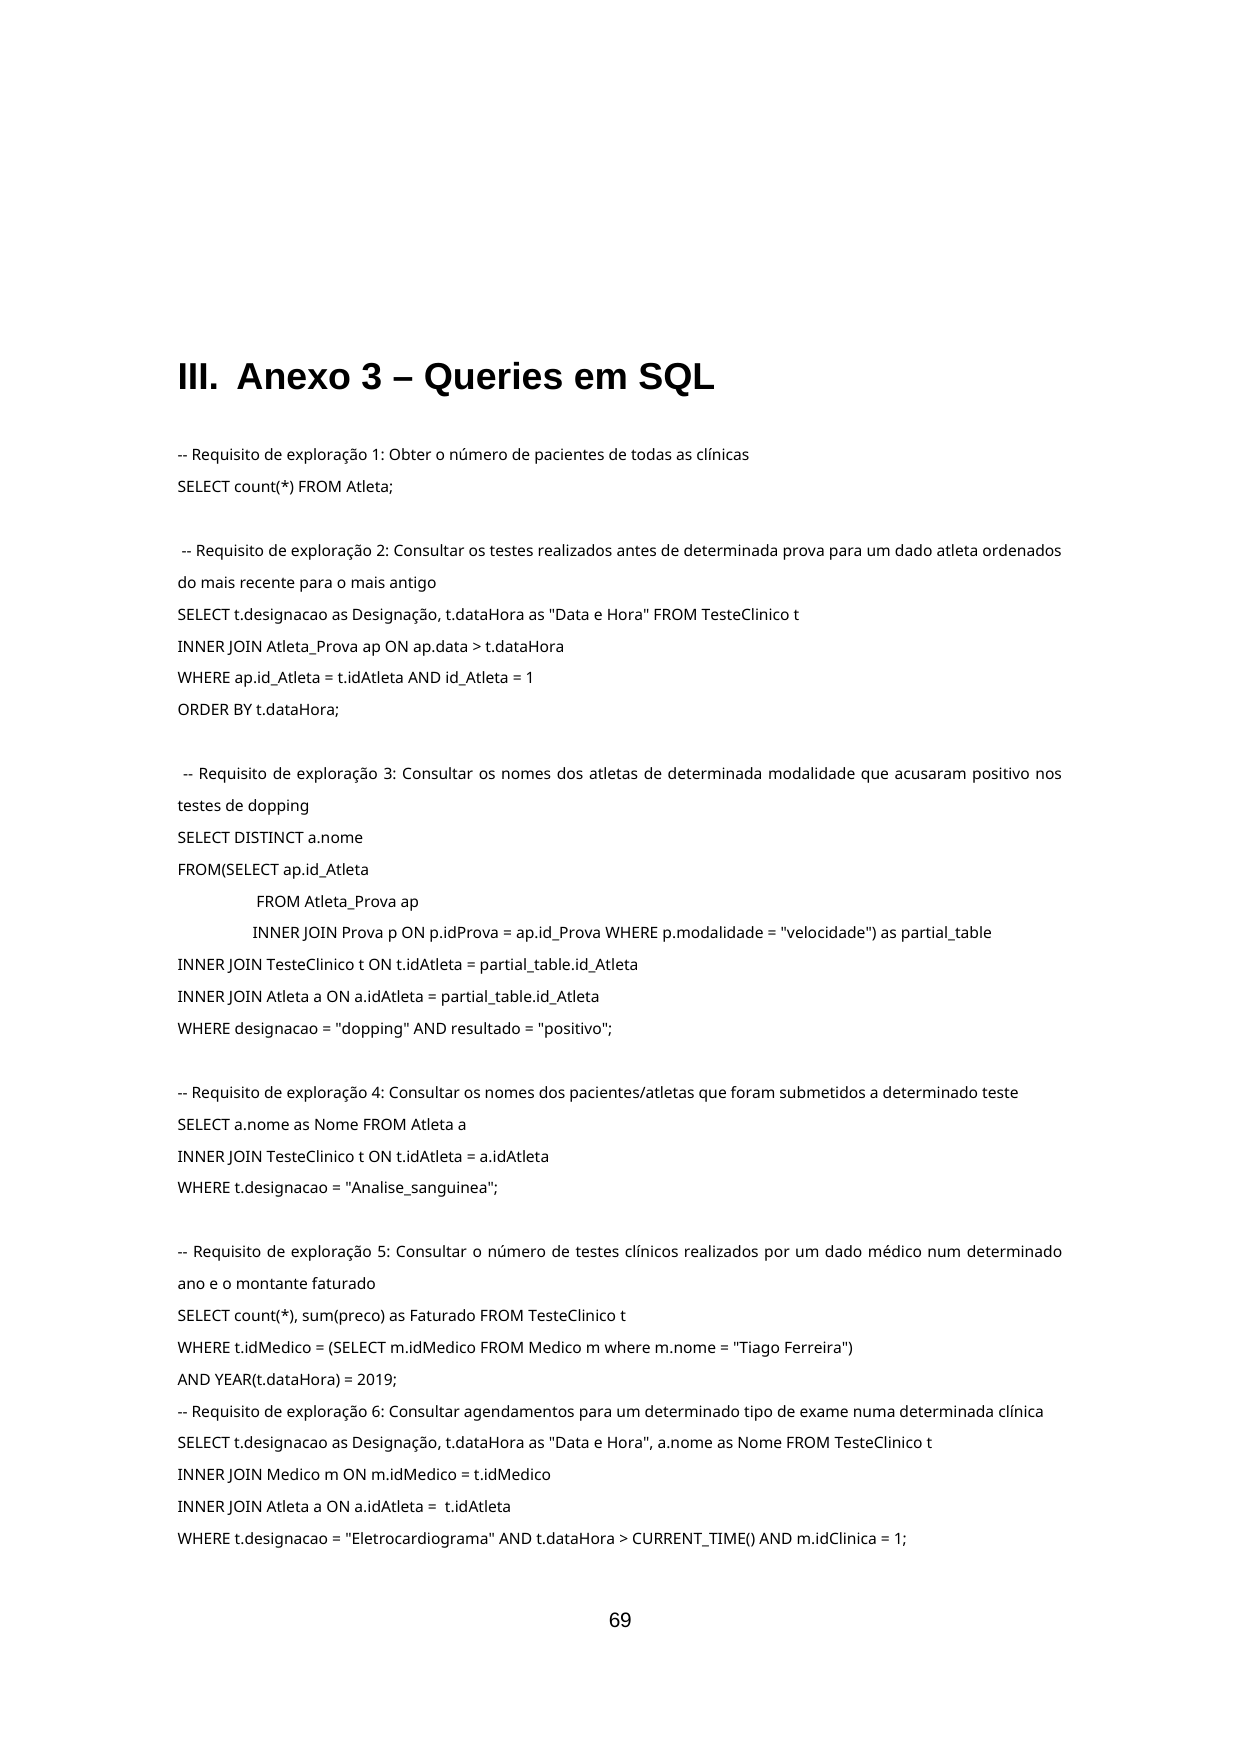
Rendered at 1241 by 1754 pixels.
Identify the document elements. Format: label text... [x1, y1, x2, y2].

text INNER JOIN TesteClinico t ON t.idAtleta = partial_table.id_Atleta [177, 954, 1063, 975]
text -- Requisito de exploração 4: Consultar os nomes dos pacientes/atletas que foram submetidos a determinado teste [177, 1082, 1063, 1103]
text WHERE t.designacao = "Analise_sanguinea"; [177, 1177, 1063, 1198]
text INNER JOIN Prova p ON p.idProva = ap.id_Prova WHERE p.modalidade = "velocidade") as partial_table [177, 922, 1063, 943]
text INNER JOIN Atleta a ON a.idAtleta = t.idAtleta [177, 1496, 1063, 1517]
text WHERE designacao = "dopping" AND resultado = "positivo"; [177, 1018, 1063, 1039]
text INNER JOIN Atleta a ON a.idAtleta = partial_table.id_Atleta [177, 986, 1063, 1007]
text SELECT DISTINCT a.nome [177, 827, 1063, 848]
text WHERE t.idMedico = (SELECT m.idMedico FROM Medico m where m.nome = "Tiago Ferreira") [177, 1337, 1063, 1358]
text FROM Atleta_Prova ap [177, 890, 1063, 912]
text -- Requisito de exploração 6: Consultar agendamentos para um determinado tipo de exame numa determinada clínica [177, 1400, 1063, 1422]
text -- Requisito de exploração 1: Obter o número de pacientes de todas as clínicas [177, 444, 1063, 465]
text -- Requisito de exploração 5: Consultar o número de testes clínicos realizados por um dado médico num determinado ano e o montante faturado [177, 1241, 1063, 1294]
text ORDER BY t.dataHora; [177, 699, 1063, 720]
text FROM(SELECT ap.id_Atleta [177, 858, 1063, 880]
text WHERE t.designacao = "Eletrocardiograma" AND t.dataHora > CURRENT_TIME() AND m.idClinica = 1; [177, 1528, 1063, 1549]
text SELECT count(*) FROM Atleta; [177, 476, 1063, 497]
text SELECT a.nome as Nome FROM Atleta a [177, 1113, 1063, 1135]
text INNER JOIN Atleta_Prova ap ON ap.data > t.dataHora [177, 635, 1063, 657]
text -- Requisito de exploração 2: Consultar os testes realizados antes de determinada prova para um dado atleta ordenados do mais recente para o mais antigo [177, 540, 1063, 593]
text INNER JOIN TesteClinico t ON t.idAtleta = a.idAtleta [177, 1145, 1063, 1167]
text WHERE ap.id_Atleta = t.idAtleta AND id_Atleta = 1 [177, 667, 1063, 688]
text AND YEAR(t.dataHora) = 2019; [177, 1368, 1063, 1390]
text SELECT count(*), sum(preco) as Faturado FROM TesteClinico t [177, 1305, 1063, 1326]
text SELECT t.designacao as Designação, t.dataHora as "Data e Hora", a.nome as Nome FROM TesteClinico t [177, 1432, 1063, 1453]
text -- Requisito de exploração 3: Consultar os nomes dos atletas de determinada modalidade que acusaram positivo nos testes de dopping [177, 763, 1063, 816]
text INNER JOIN Medico m ON m.idMedico = t.idMedico [177, 1464, 1063, 1485]
text SELECT t.designacao as Designação, t.dataHora as "Data e Hora" FROM TesteClinico t [177, 603, 1063, 625]
text Anexo 3 – Queries em SQL [177, 354, 1063, 398]
